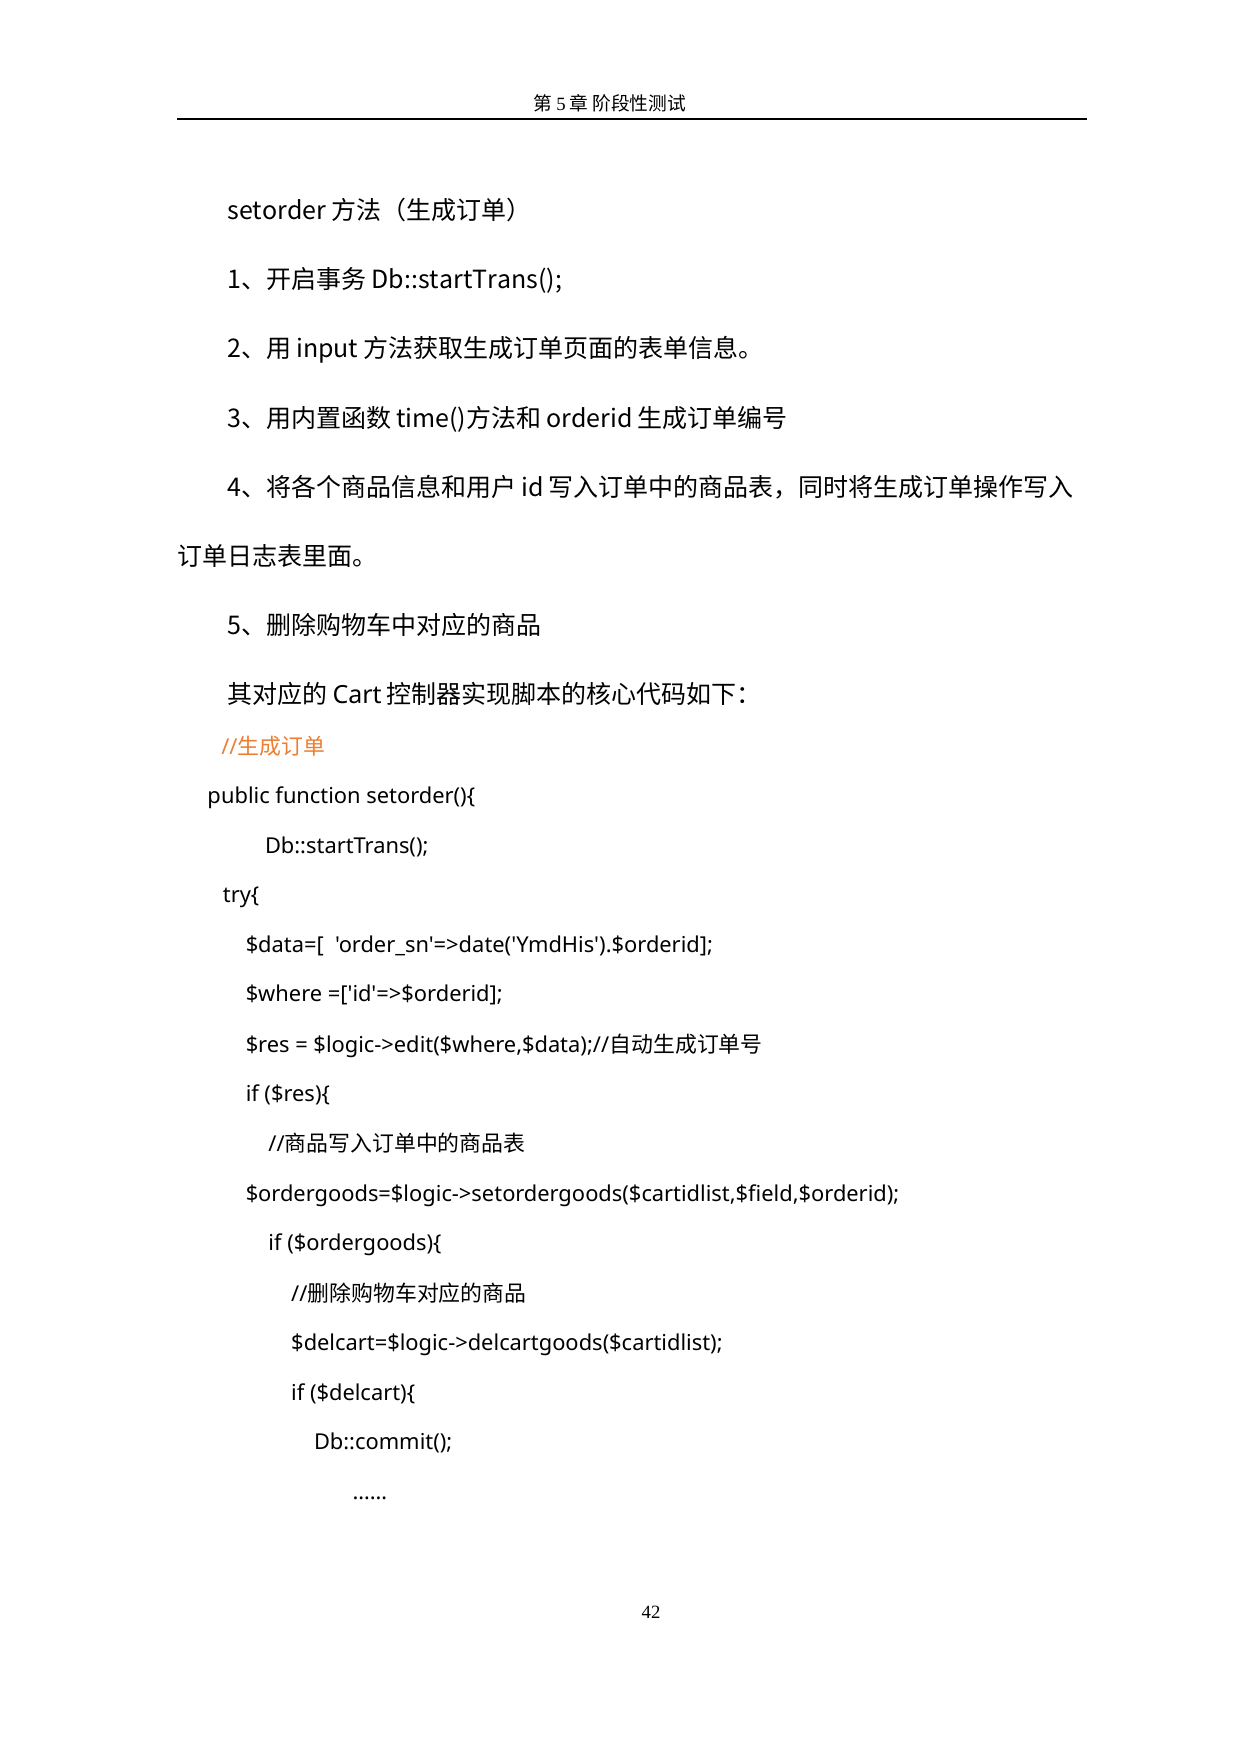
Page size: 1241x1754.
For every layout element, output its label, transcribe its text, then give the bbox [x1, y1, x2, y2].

text setorder方法（生成订单） [177, 174, 1087, 243]
text $ordergoods=$logic->setordergoods($cartidlist,$field,$orderid); [177, 1176, 1087, 1210]
text if ($ordergoods){ [177, 1225, 1087, 1259]
text 2、用input方法获取生成订单页面的表单信息。 [177, 312, 1087, 382]
text 3、用内置函数time()方法和orderid生成订单编号 [177, 382, 1087, 451]
text //生成订单 [177, 727, 1087, 762]
text //删除购物车对应的商品 [177, 1274, 1087, 1309]
text 4、将各个商品信息和用户id写入订单中的商品表，同时将生成订单操作写入订单日志表里面。 [177, 451, 1087, 589]
text 1、开启事务 Db::startTrans(); [177, 243, 1087, 312]
text 其对应的Cart控制器实现脚本的核心代码如下： [177, 658, 1087, 727]
text 5、删除购物车中对应的商品 [177, 589, 1087, 658]
text if ($res){ [177, 1076, 1087, 1110]
text $delcart=$logic->delcartgoods($cartidlist); [177, 1325, 1087, 1359]
text …… [308, 1473, 1087, 1508]
text $where =['id'=>$orderid]; [177, 976, 1087, 1010]
text public function setorder(){ [177, 778, 1087, 812]
text try{ [177, 877, 1087, 911]
text if ($delcart){ [177, 1374, 1087, 1409]
text $res = $logic->edit($where,$data);//自动生成订单号 [177, 1025, 1087, 1060]
text //商品写入订单中的商品表 [177, 1125, 1087, 1160]
text $data=[ 'order_sn'=>date('YmdHis').$orderid]; [177, 926, 1087, 961]
text Db::startTrans(); [221, 827, 1087, 862]
text Db::commit(); [177, 1424, 1087, 1458]
